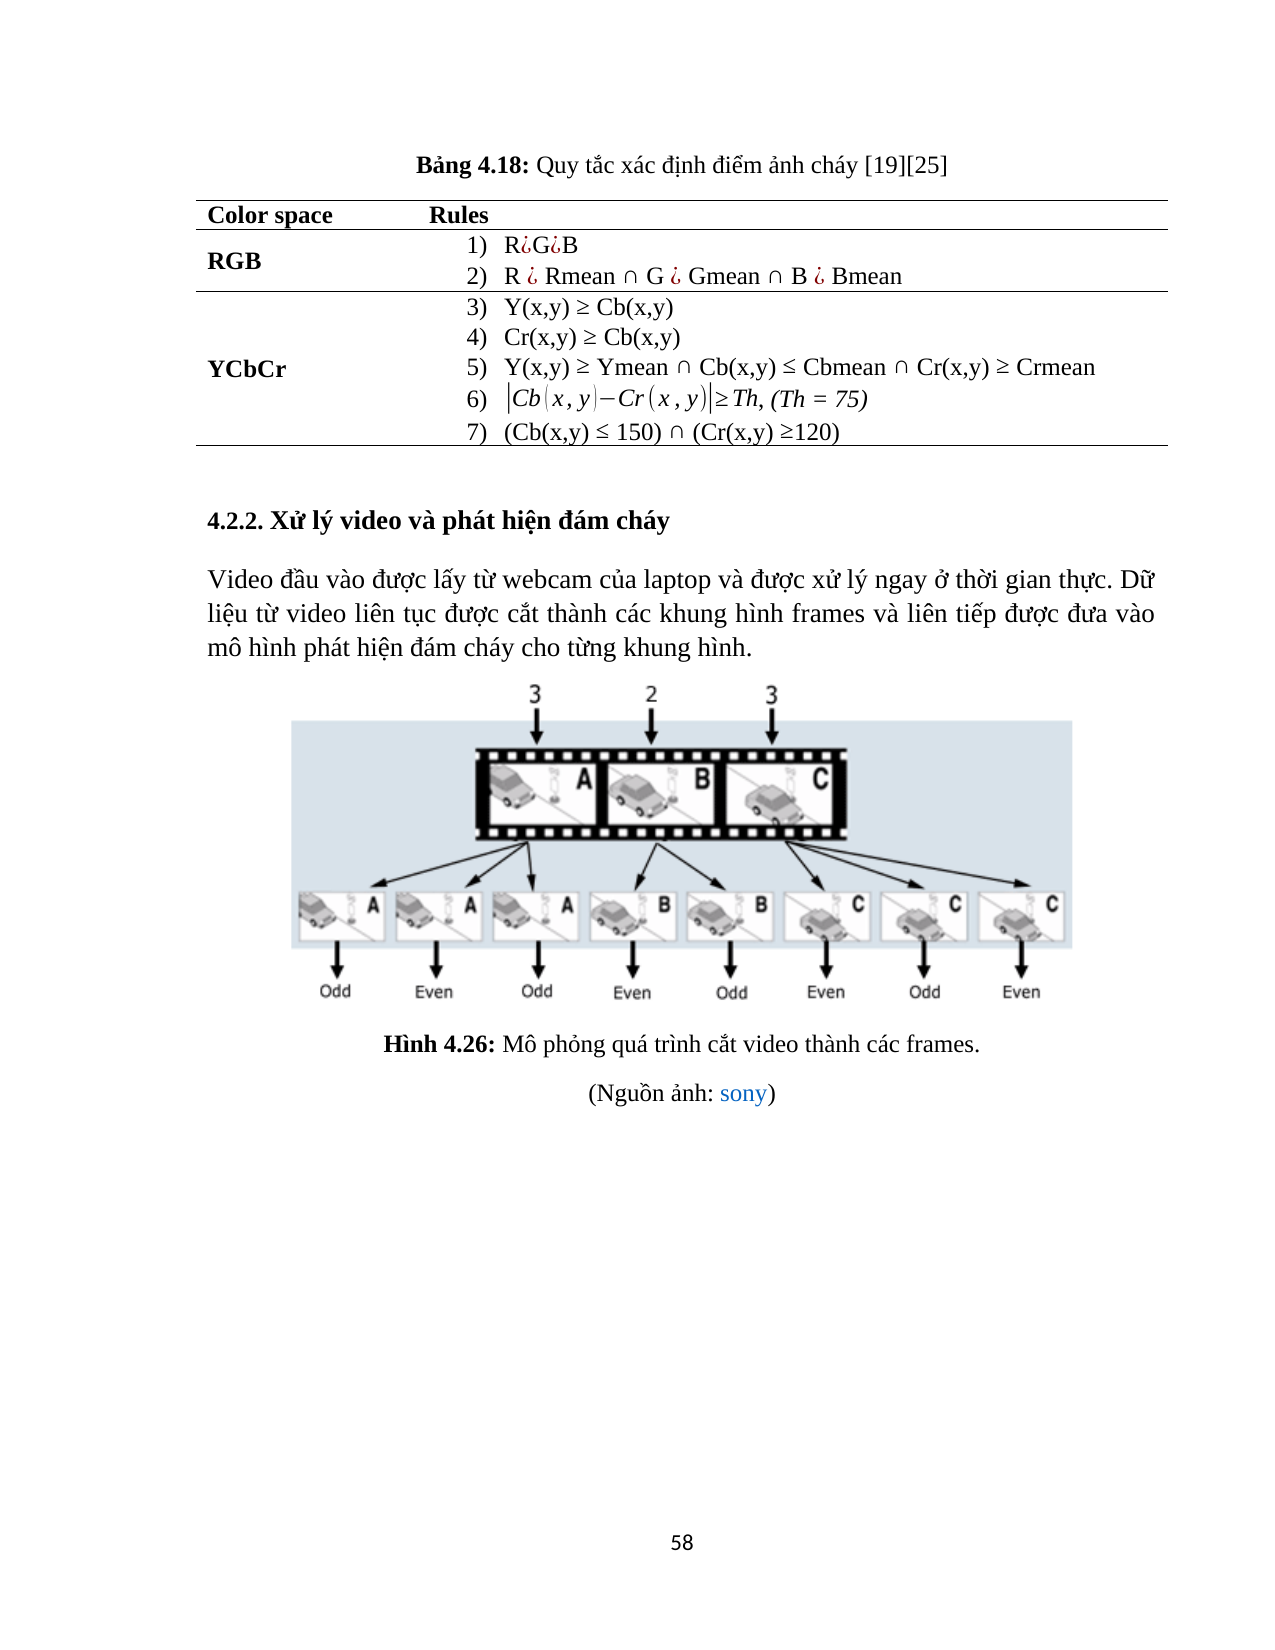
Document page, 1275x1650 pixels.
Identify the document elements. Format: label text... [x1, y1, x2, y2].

text Video đầu vào được lấy từ webcam của laptop và được xử lý ngay ở thời gian thực. Dữ liệu từ video liên tục được cắt thành các khung hình frames và liên tiếp được đưa vào mô hình phát hiện đám cháy cho từng khung hình. [207, 563, 1156, 662]
table_cell RGB [196, 230, 418, 291]
table_cell Y(x,y) Ymean Cb(x,y) Cbmean Cr(x,y) Crmean [418, 351, 1168, 380]
picture [291, 680, 1073, 1011]
table_cell R Rmean G Gmean B Bmean [418, 259, 1168, 291]
table_header Rules [418, 201, 1168, 229]
table_cell (Cb(x,y) 150) (Cr(x,y) 120) [418, 416, 1168, 445]
subtitle Xử lý video và phát hiện đám cháy [207, 504, 1156, 536]
table_cell Y(x,y) Cb(x,y) [418, 292, 1168, 321]
table_cell YCbCr [196, 292, 418, 445]
text (Nguồn ảnh: sony) [207, 1078, 1156, 1107]
table_header Color space [196, 201, 418, 229]
table_cell RGB [418, 230, 1168, 259]
table_cell , (Th = 75) [418, 380, 1168, 416]
table_cell Cr(x,y) Cb(x,y) [418, 321, 1168, 351]
